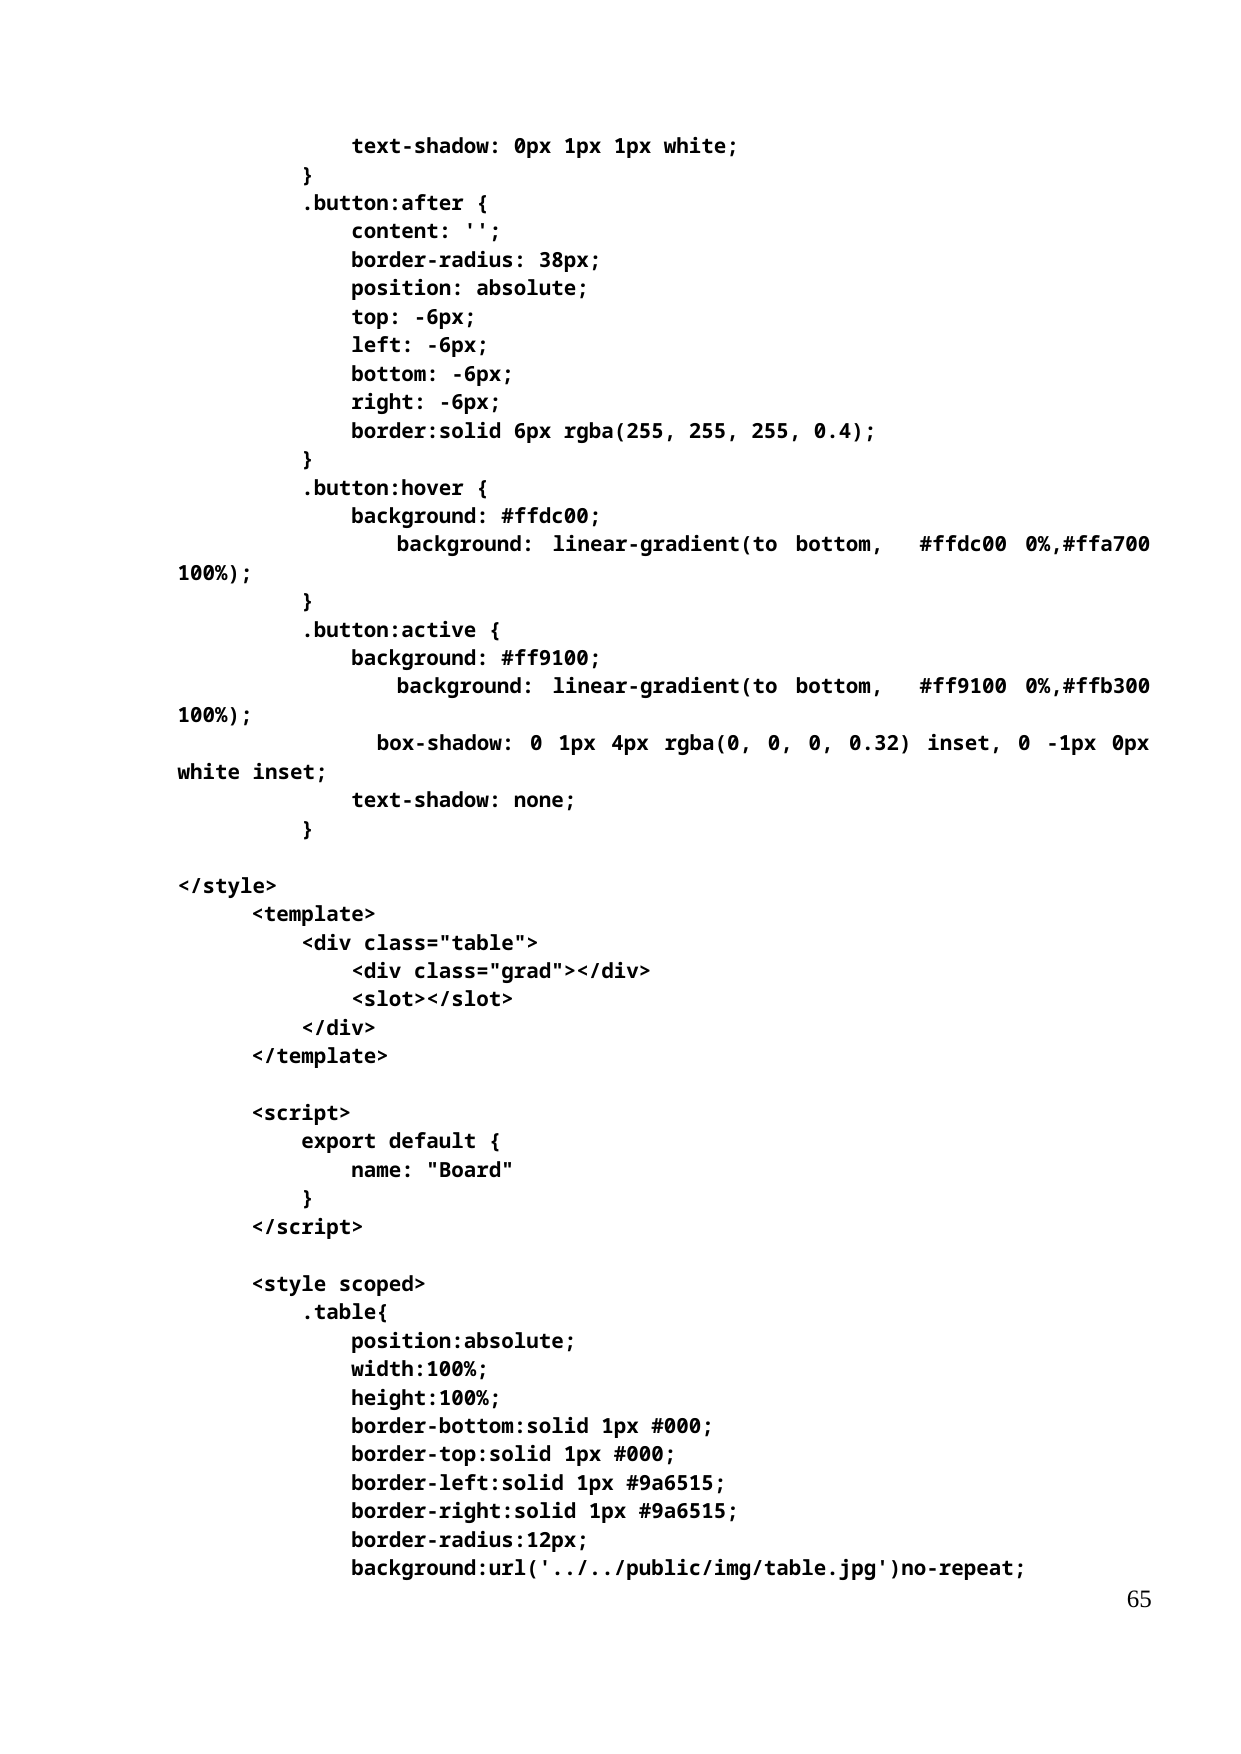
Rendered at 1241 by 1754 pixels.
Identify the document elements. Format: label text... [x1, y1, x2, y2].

text </template> [177, 1041, 1152, 1070]
text box-shadow: 0 1px 4px rgba(0, 0, 0, 0.32) inset, 0 -1px 0px white inset; [177, 728, 1152, 785]
text border-left:solid 1px #9a6515; [177, 1468, 1152, 1496]
text background: linear-gradient(to bottom, #ffdc00 0%,#ffa700 100%); [177, 529, 1152, 586]
text background: linear-gradient(to bottom, #ff9100 0%,#ffb300 100%); [177, 672, 1152, 728]
text width:100%; [177, 1354, 1152, 1383]
text border-top:solid 1px #000; [177, 1439, 1152, 1468]
text <div class="table"> [177, 928, 1152, 956]
text } [177, 444, 1152, 473]
text bottom: -6px; [177, 359, 1152, 387]
text .table{ [177, 1297, 1152, 1326]
text name: "Board" [177, 1155, 1152, 1183]
text content: ''; [177, 217, 1152, 245]
text left: -6px; [177, 330, 1152, 359]
text border-right:solid 1px #9a6515; [177, 1496, 1152, 1525]
text <div class="grad"></div> [177, 956, 1152, 984]
text } [177, 814, 1152, 842]
text } [177, 586, 1152, 615]
text top: -6px; [177, 302, 1152, 330]
text height:100%; [177, 1383, 1152, 1411]
text <style scoped> [177, 1269, 1152, 1297]
text .button:hover { [177, 473, 1152, 501]
text border:solid 6px rgba(255, 255, 255, 0.4); [177, 416, 1152, 444]
text export default { [177, 1127, 1152, 1155]
text border-radius:12px; [177, 1525, 1152, 1553]
text <slot></slot> [177, 984, 1152, 1013]
text background:url('../../public/img/table.jpg')no-repeat; [177, 1553, 1152, 1582]
text background: #ff9100; [177, 643, 1152, 672]
text .button:active { [177, 615, 1152, 643]
text </style> [177, 871, 1152, 899]
text .button:after { [177, 188, 1152, 217]
text } [177, 160, 1152, 188]
text position:absolute; [177, 1326, 1152, 1354]
text border-radius: 38px; [177, 245, 1152, 273]
text <template> [177, 899, 1152, 928]
text </div> [177, 1013, 1152, 1041]
text background: #ffdc00; [177, 501, 1152, 529]
text } [177, 1183, 1152, 1212]
text right: -6px; [177, 387, 1152, 416]
text position: absolute; [177, 273, 1152, 302]
text text-shadow: 0px 1px 1px white; [177, 131, 1152, 160]
text text-shadow: none; [177, 785, 1152, 814]
text border-bottom:solid 1px #000; [177, 1411, 1152, 1439]
text </script> [177, 1212, 1152, 1240]
text <script> [177, 1098, 1152, 1127]
